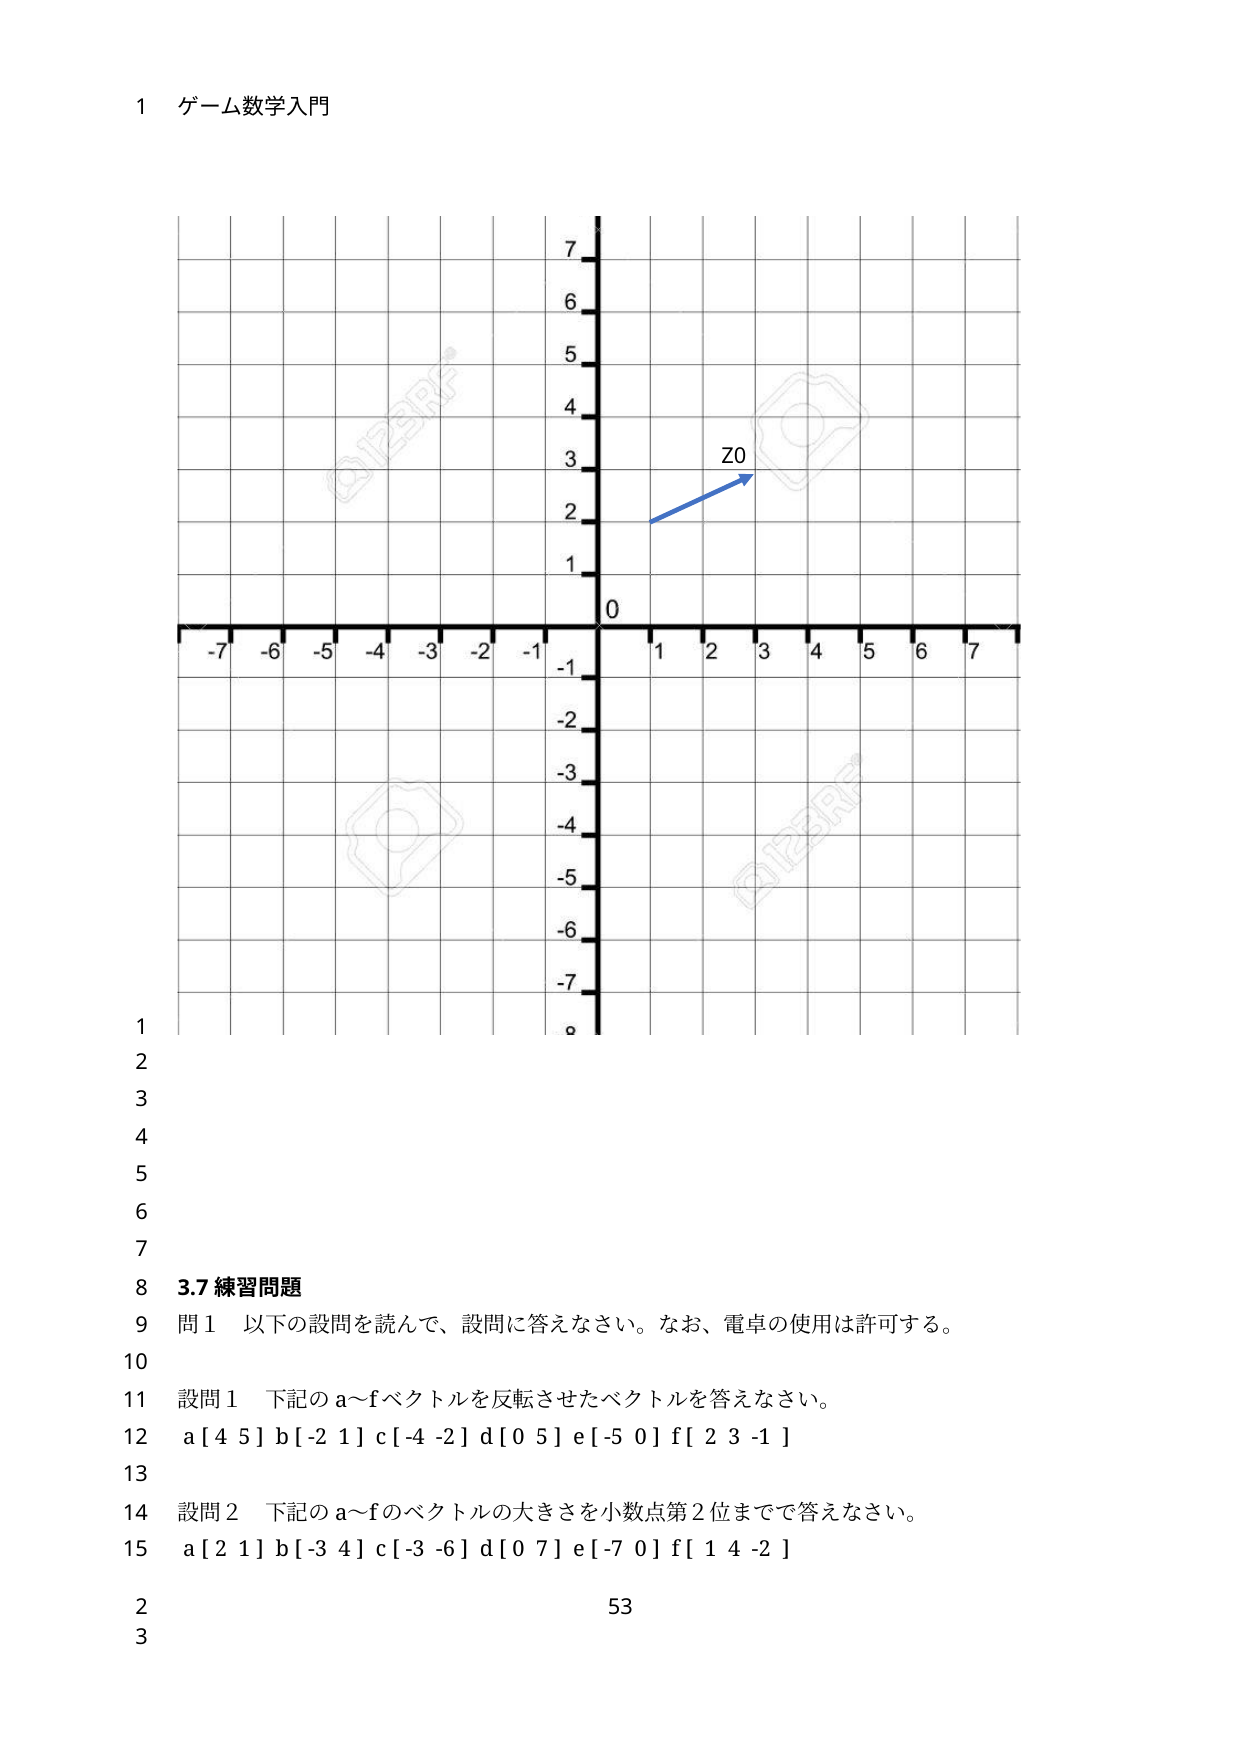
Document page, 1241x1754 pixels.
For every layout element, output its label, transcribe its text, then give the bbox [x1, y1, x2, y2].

text 問１ 以下の設問を読んで、設問に答えなさい。なお、電卓の使用は許可する。 [177, 1304, 1063, 1342]
text 設問２ 下記のa～fのベクトルの大きさを小数点第２位までで答えなさい。 [177, 1492, 1063, 1529]
text 設問１ 下記のa～fベクトルを反転させたベクトルを答えなさい。 [177, 1379, 1063, 1417]
text a [ 2 1 ] b [ -3 4 ] c [ -3 -6 ] d [ 0 7 ] e [ -7 0 ] f [ 1 4 -2 ] [177, 1529, 1063, 1567]
text a [ 4 5 ] b [ -2 1 ] c [ -4 -2 ] d [ 0 5 ] e [ -5 0 ] f [ 2 3 -1 ] [177, 1417, 1063, 1454]
picture [177, 216, 1021, 1035]
subtitle 3.7 練習問題 [177, 1267, 1063, 1304]
